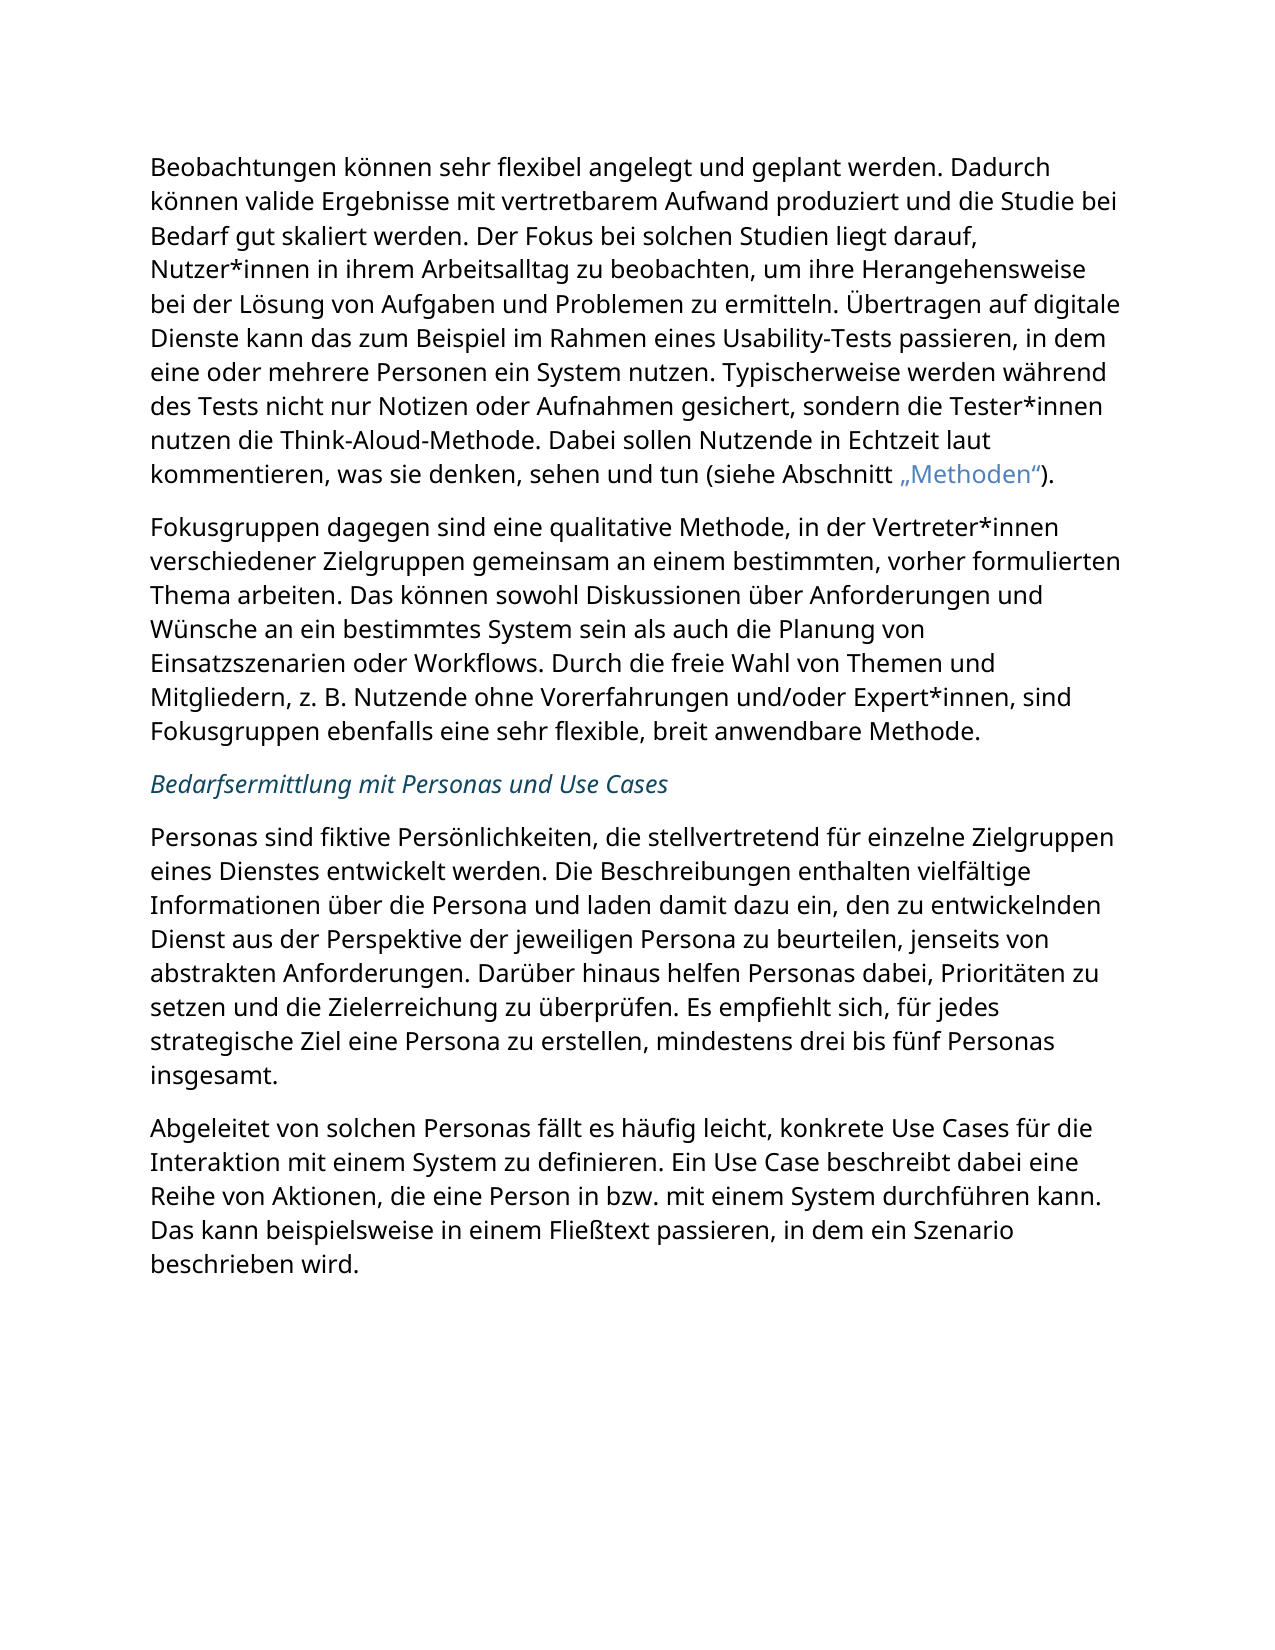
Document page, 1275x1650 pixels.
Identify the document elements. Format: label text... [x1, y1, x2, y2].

text Beobachtungen können sehr flexibel angelegt und geplant werden. Dadurch können valide Ergebnisse mit vertretbarem Aufwand produziert und die Studie bei Bedarf gut skaliert werden. Der Fokus bei solchen Studien liegt darauf, Nutzer*innen in ihrem Arbeitsalltag zu beobachten, um ihre Herangehensweise bei der Lösung von Aufgaben und Problemen zu ermitteln. Übertragen auf digitale Dienste kann das zum Beispiel im Rahmen eines Usability-Tests passieren, in dem eine oder mehrere Personen ein System nutzen. Typischerweise werden während des Tests nicht nur Notizen oder Aufnahmen gesichert, sondern die Tester*innen nutzen die Think-Aloud-Methode. Dabei sollen Nutzende in Echtzeit laut kommentieren, was sie denken, sehen und tun (siehe Abschnitt „Methoden“). [150, 150, 1125, 491]
text Fokusgruppen dagegen sind eine qualitative Methode, in der Vertreter*innen verschiedener Zielgruppen gemeinsam an einem bestimmten, vorher formulierten Thema arbeiten. Das können sowohl Diskussionen über Anforderungen und Wünsche an ein bestimmtes System sein als auch die Planung von Einsatzszenarien oder Workflows. Durch die freie Wahl von Themen und Mitgliedern, z. B. Nutzende ohne Vorerfahrungen und/oder Expert*innen, sind Fokusgruppen ebenfalls eine sehr flexible, breit anwendbare Methode. [150, 509, 1125, 748]
subtitle Bedarfsermittlung mit Personas und Use Cases [150, 767, 1125, 801]
text Abgeleitet von solchen Personas fällt es häufig leicht, konkrete Use Cases für die Interaktion mit einem System zu definieren. Ein Use Case beschreibt dabei eine Reihe von Aktionen, die eine Person in bzw. mit einem System durchführen kann. Das kann beispielsweise in einem Fließtext passieren, in dem ein Szenario beschrieben wird. [150, 1111, 1125, 1281]
text Personas sind fiktive Persönlichkeiten, die stellvertretend für einzelne Zielgruppen eines Dienstes entwickelt werden. Die Beschreibungen enthalten vielfältige Informationen über die Persona und laden damit dazu ein, den zu entwickelnden Dienst aus der Perspektive der jeweiligen Persona zu beurteilen, jenseits von abstrakten Anforderungen. Darüber hinaus helfen Personas dabei, Prioritäten zu setzen und die Zielerreichung zu überprüfen. Es empfiehlt sich, für jedes strategische Ziel eine Persona zu erstellen, mindestens drei bis fünf Personas insgesamt. [150, 819, 1125, 1092]
